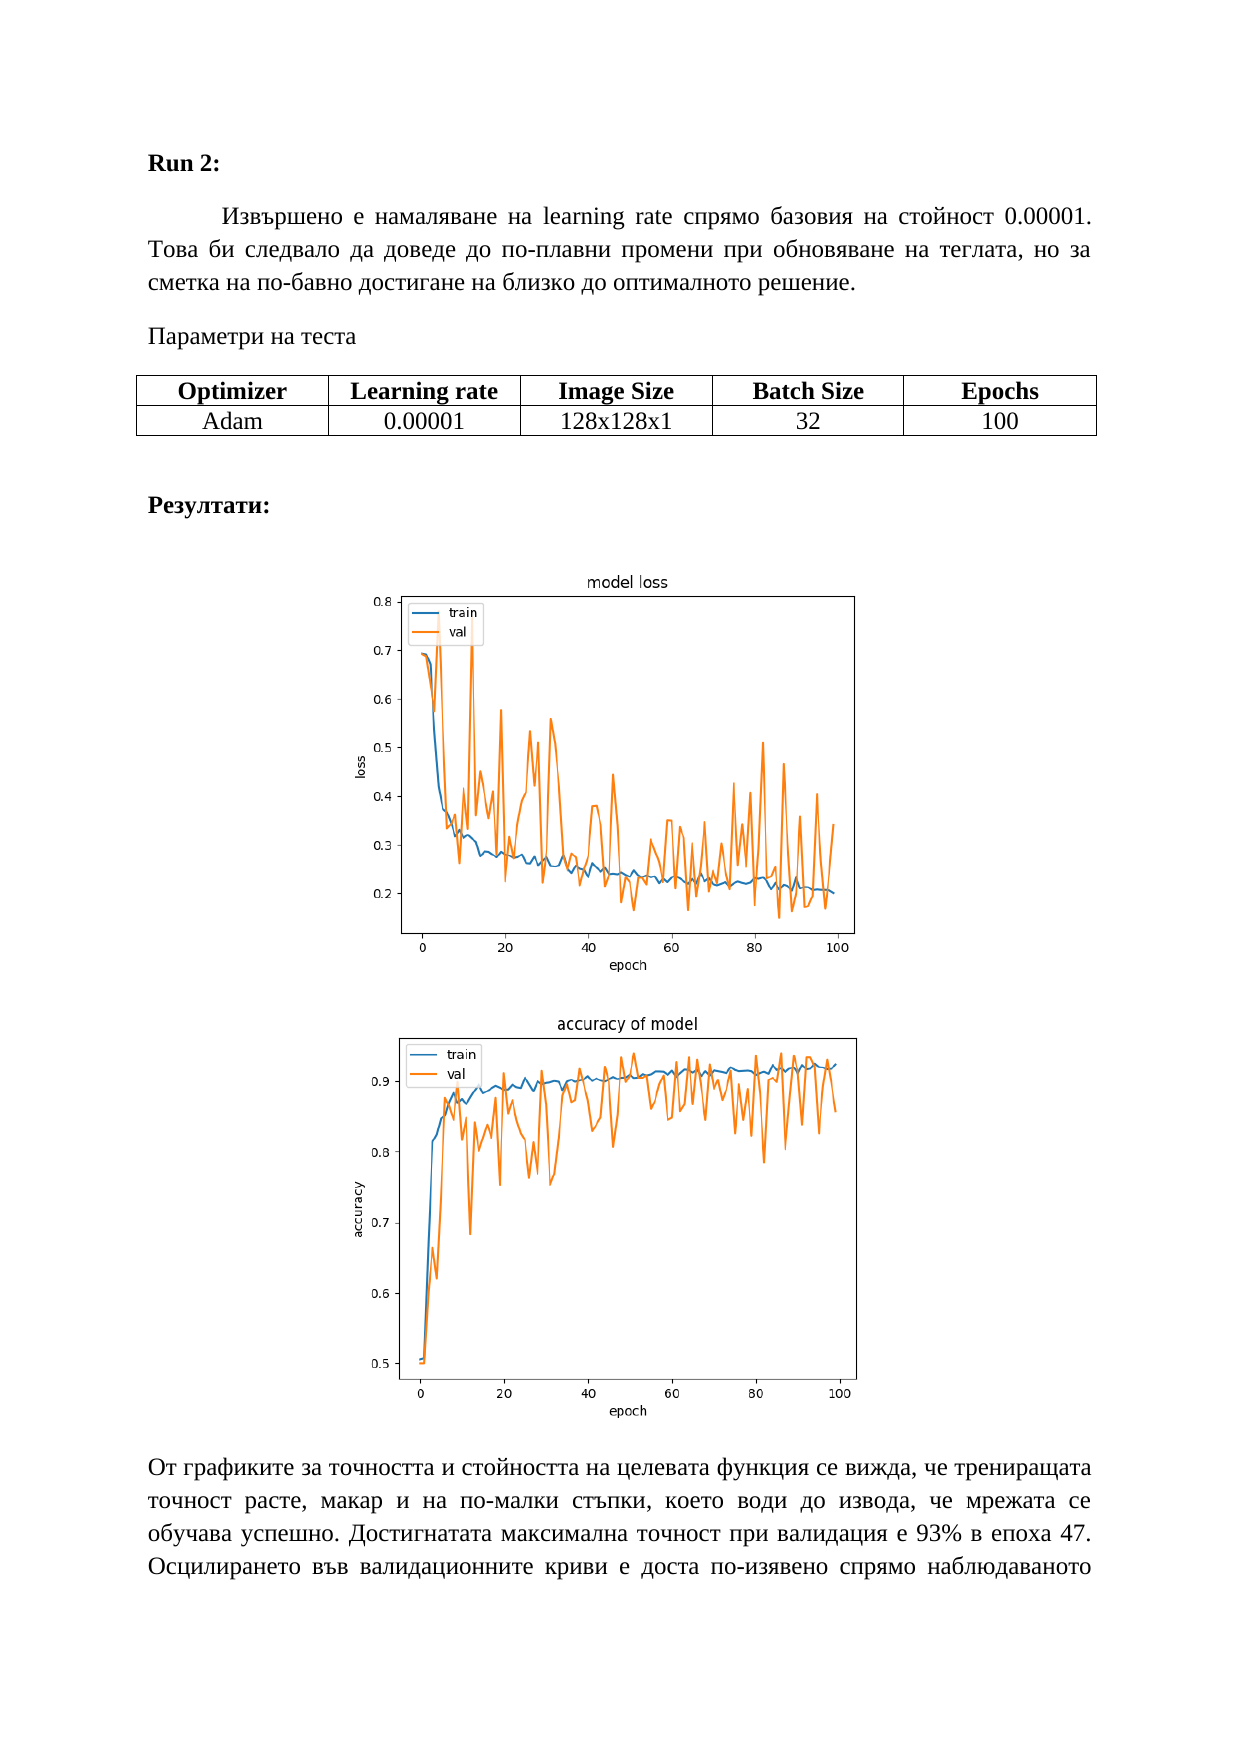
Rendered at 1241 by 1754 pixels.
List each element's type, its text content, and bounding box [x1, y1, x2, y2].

text Run 2: [148, 148, 1093, 176]
table_header Learning rate [329, 376, 520, 405]
text Параметри на теста [148, 321, 1093, 350]
picture [328, 543, 912, 981]
text Извършено е намаляване на learning rate спрямо базовия на стойност 0.00001. Това би следвало да доведе до по-плавни промени при обновяване на теглата, но за сметка на по-бавно достигане на близко до оптималното решение. [148, 201, 1093, 296]
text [148, 1452, 1093, 1579]
picture [325, 984, 915, 1427]
table_header Image Size [521, 376, 712, 405]
table_header Batch Size [713, 376, 903, 405]
table_cell 128x128x1 [521, 406, 712, 435]
table_header Optimizer [137, 376, 328, 405]
table_cell 0.00001 [329, 406, 520, 435]
table_cell Adam [137, 406, 328, 435]
table_header Epochs [904, 376, 1096, 405]
table_cell 100 [904, 406, 1096, 435]
text Резултати: [148, 490, 1093, 518]
table_cell 32 [713, 406, 903, 435]
